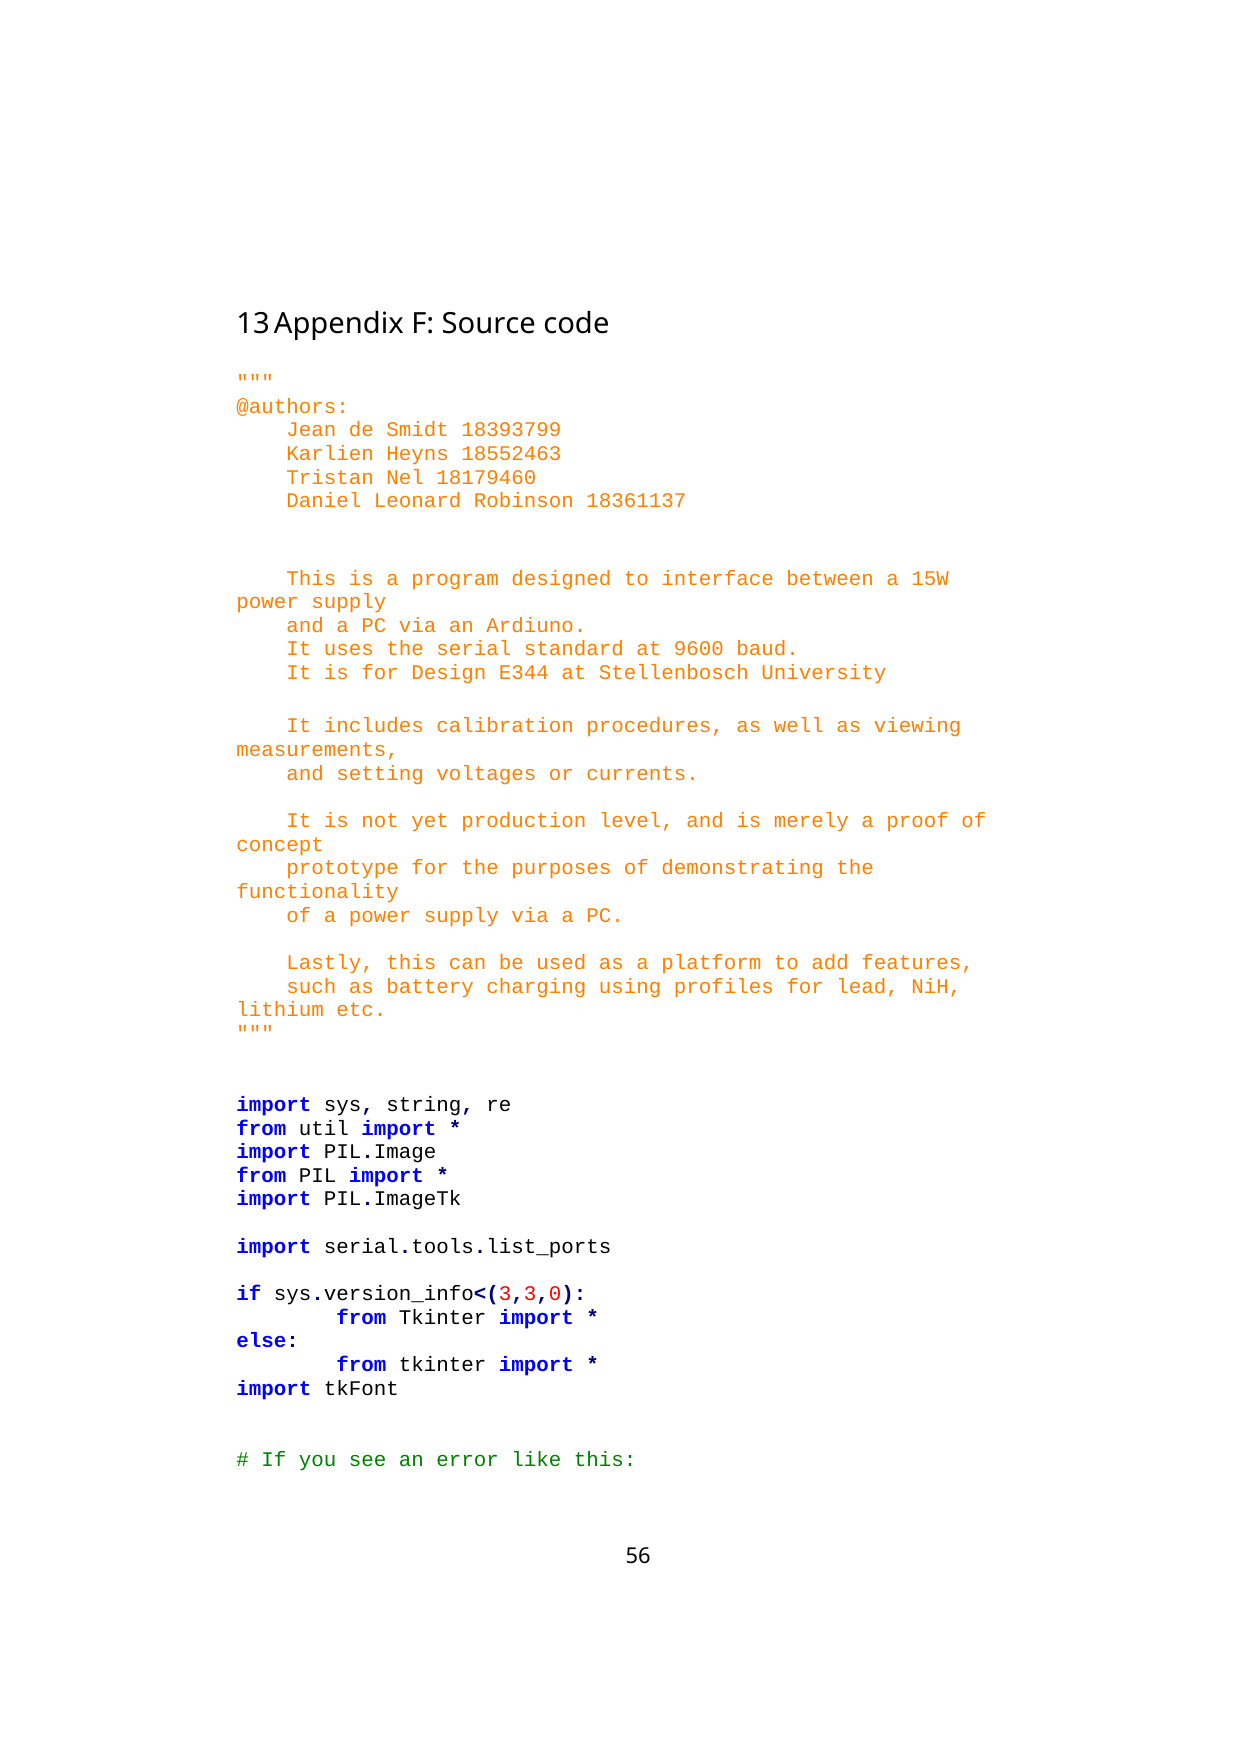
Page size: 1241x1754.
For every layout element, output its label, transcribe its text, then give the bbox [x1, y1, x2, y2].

text import serial.tools.list_ports [236, 1236, 1004, 1259]
text It includes calibration procedures, as well as viewing measurements, [236, 716, 1004, 763]
text from Tkinter import * [236, 1307, 1004, 1330]
text import sys, string, re [236, 1094, 1004, 1117]
text # If you see an error like this: [236, 1448, 1004, 1472]
text import tkFont [236, 1378, 1004, 1401]
text and a PC via an Ardiuno. [236, 615, 1004, 638]
text Karlien Heyns 18552463 [236, 443, 1004, 467]
text of a power supply via a PC. [236, 905, 1004, 928]
text It uses the serial standard at 9600 baud. [236, 638, 1004, 662]
text Daniel Leonard Robinson 18361137 [236, 490, 1004, 514]
text import PIL.Image [236, 1141, 1004, 1165]
text """ [236, 372, 1004, 396]
text from tkinter import * [236, 1354, 1004, 1378]
text Jean de Smidt 18393799 [236, 419, 1004, 443]
text It is not yet production level, and is merely a proof of concept [236, 810, 1004, 857]
text from PIL import * [236, 1165, 1004, 1188]
text if sys.version_info<(3,3,0): [236, 1283, 1004, 1307]
text This is a program designed to interface between a 15W power supply [236, 567, 1004, 615]
text prototype for the purposes of demonstrating the functionality [236, 857, 1004, 905]
text Lastly, this can be used as a platform to add features, [236, 952, 1004, 976]
text """ [236, 1023, 1004, 1047]
text such as battery charging using profiles for lead, NiH, lithium etc. [236, 976, 1004, 1023]
text else: [236, 1330, 1004, 1354]
text It is for Design E344 at Stellenbosch University [236, 662, 1004, 686]
text import PIL.ImageTk [236, 1188, 1004, 1212]
text Tristan Nel 18179460 [236, 467, 1004, 490]
text from util import * [236, 1117, 1004, 1141]
text @authors: [236, 396, 1004, 419]
text and setting voltages or currents. [236, 763, 1004, 786]
subtitle Appendix F: Source code [236, 302, 1004, 342]
